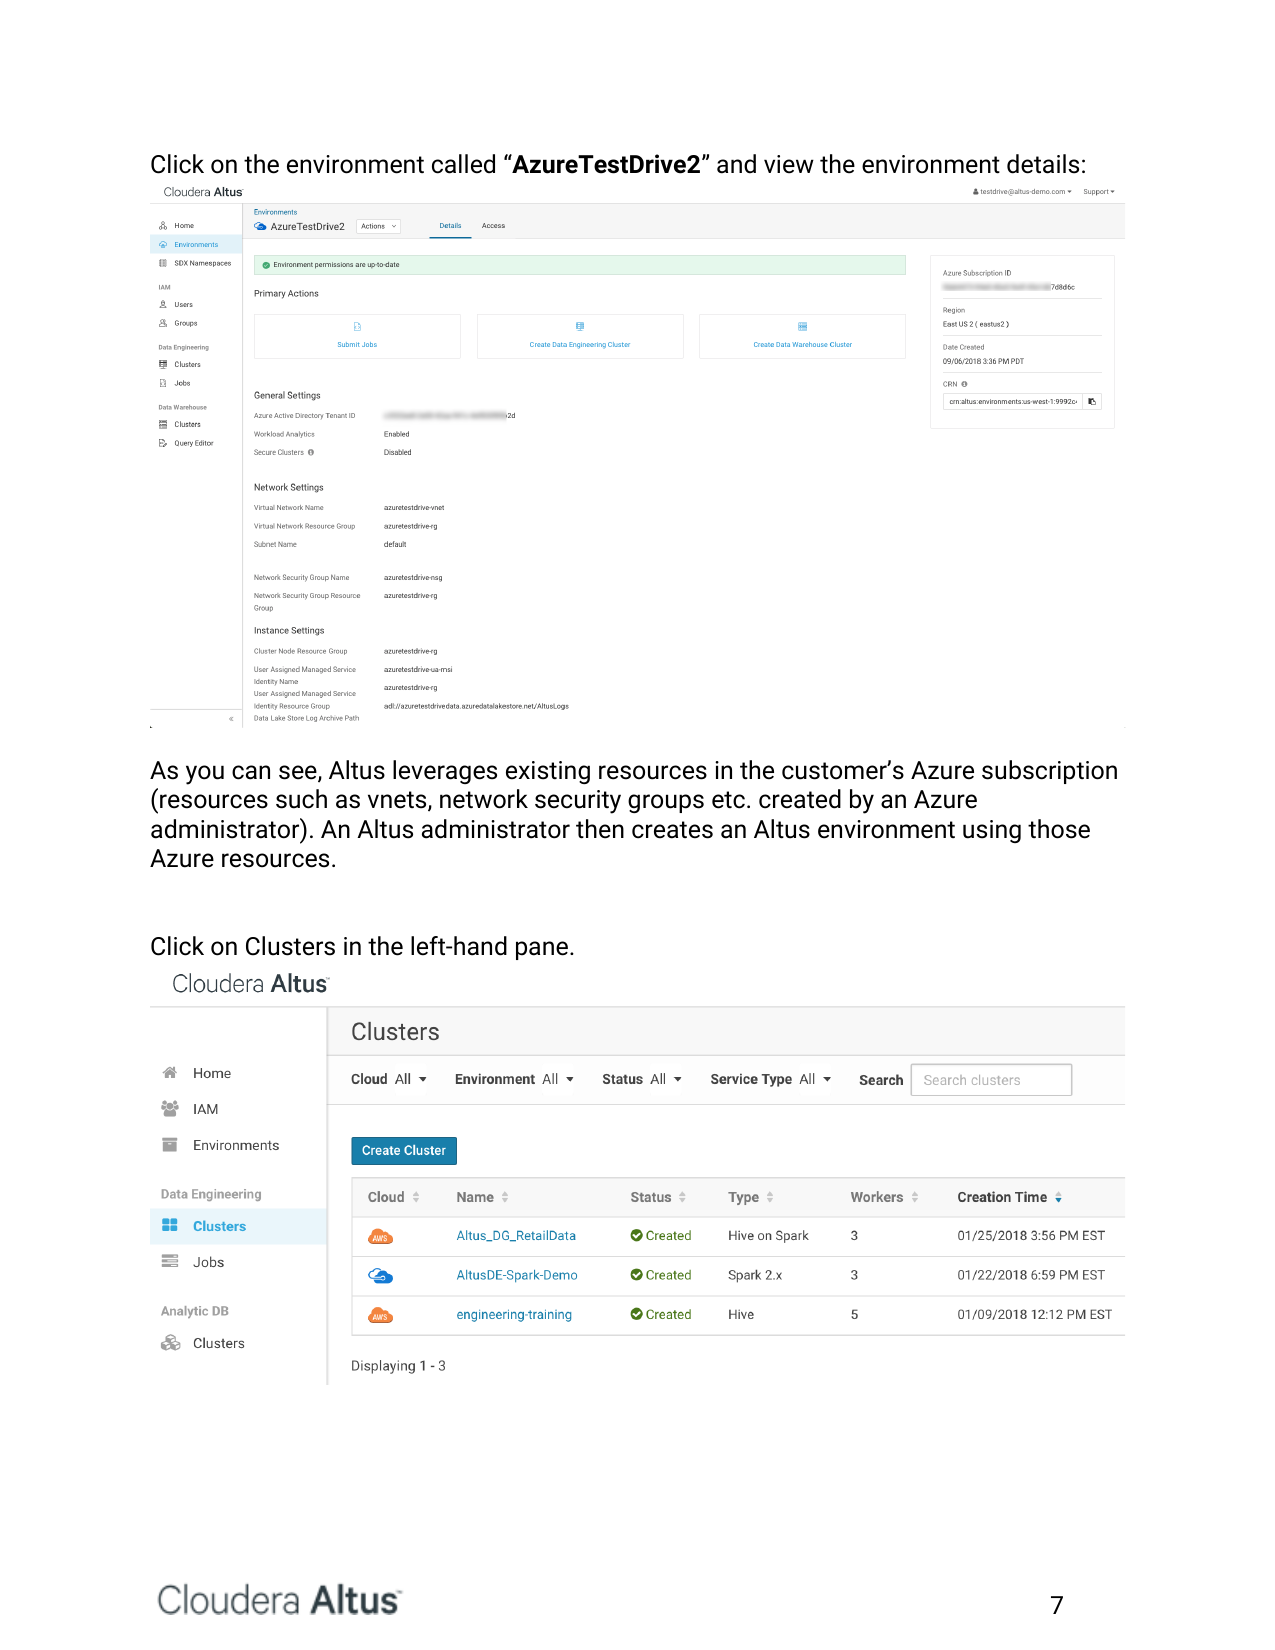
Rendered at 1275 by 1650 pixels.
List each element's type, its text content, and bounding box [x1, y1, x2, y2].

text Click on the environment called “AzureTestDrive2” and view the environment details: [150, 150, 1125, 179]
picture [150, 1578, 413, 1615]
picture [150, 961, 1125, 1385]
picture [150, 179, 1125, 728]
text As you can see, Altus leverages existing resources in the customer’s Azure subscription (resources such as vnets, network security groups etc. created by an Azure administrator). An Altus administrator then creates an Altus environment using those Azure resources. [150, 756, 1125, 873]
text Click on Clusters in the left-hand pane. [150, 932, 1125, 961]
